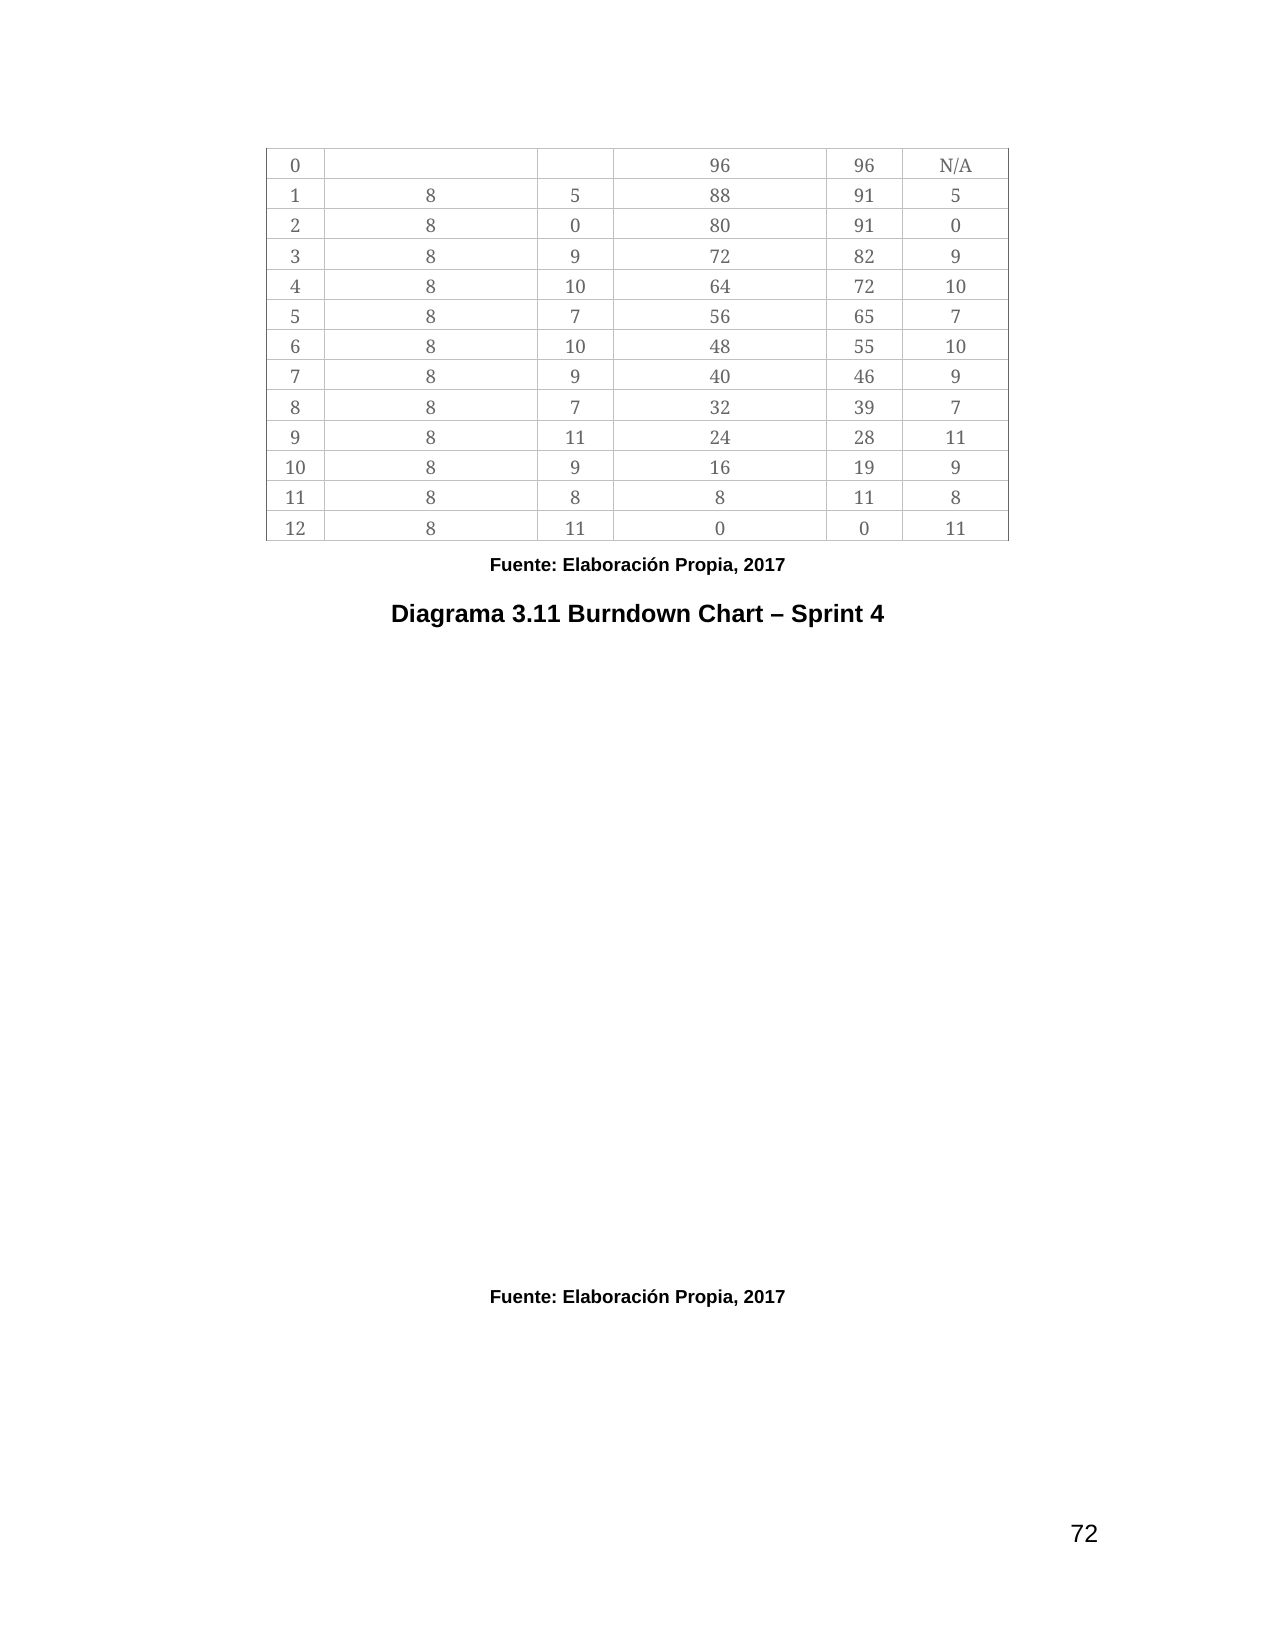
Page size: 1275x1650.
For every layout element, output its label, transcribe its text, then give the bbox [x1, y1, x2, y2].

table_cell 96 [827, 149, 902, 178]
table_cell 2 [267, 209, 324, 238]
table_cell [325, 149, 537, 178]
table_cell 3 [267, 239, 324, 268]
table_cell 32 [614, 390, 826, 419]
table_cell 9 [903, 360, 1008, 389]
table_cell 7 [267, 360, 324, 389]
table_cell 88 [614, 179, 826, 208]
table_cell 9 [538, 239, 613, 268]
table_cell 5 [267, 300, 324, 329]
table_cell 28 [827, 421, 902, 450]
table_cell 46 [827, 360, 902, 389]
table_cell 8 [903, 481, 1008, 510]
table_cell 5 [538, 179, 613, 208]
table_cell 96 [614, 149, 826, 178]
table_cell 8 [325, 239, 537, 268]
table_cell 11 [903, 511, 1008, 540]
table_cell 0 [538, 209, 613, 238]
table_cell 10 [538, 270, 613, 299]
table_cell 82 [827, 239, 902, 268]
table_cell 7 [903, 300, 1008, 329]
table_cell N/A [903, 149, 1008, 178]
table_cell 8 [325, 421, 537, 450]
table_cell 10 [538, 330, 613, 359]
table_cell 12 [267, 511, 324, 540]
table_cell 9 [903, 239, 1008, 268]
table_cell 91 [827, 209, 902, 238]
table_cell 8 [325, 511, 537, 540]
table_cell 24 [614, 421, 826, 450]
table_cell 9 [538, 360, 613, 389]
table_cell 6 [267, 330, 324, 359]
table_cell 5 [903, 179, 1008, 208]
table_cell 7 [538, 390, 613, 419]
table_cell 8 [325, 390, 537, 419]
table_cell 7 [538, 300, 613, 329]
table_cell 8 [325, 300, 537, 329]
text Fuente: Elaboración Propia, 2017 [177, 554, 1098, 575]
table_cell 11 [538, 421, 613, 450]
table_cell 8 [325, 209, 537, 238]
table_cell 10 [903, 270, 1008, 299]
table_cell 8 [325, 360, 537, 389]
table_cell [538, 149, 613, 178]
table_cell 8 [538, 481, 613, 510]
table_cell 9 [538, 451, 613, 480]
table_cell 10 [903, 330, 1008, 359]
table_cell 56 [614, 300, 826, 329]
table_cell 8 [325, 270, 537, 299]
table_cell 8 [325, 179, 537, 208]
table_cell 8 [267, 390, 324, 419]
text Fuente: Elaboración Propia, 2017 [177, 1286, 1098, 1308]
table_cell 11 [267, 481, 324, 510]
table_cell 9 [267, 421, 324, 450]
table_cell 0 [827, 511, 902, 540]
table_cell 1 [267, 179, 324, 208]
table_cell 91 [827, 179, 902, 208]
table_cell 39 [827, 390, 902, 419]
table_cell 48 [614, 330, 826, 359]
table_cell 55 [827, 330, 902, 359]
table_cell 8 [614, 481, 826, 510]
table_cell 0 [614, 511, 826, 540]
table_cell 0 [267, 149, 324, 178]
table_cell 10 [267, 451, 324, 480]
table_cell 64 [614, 270, 826, 299]
table_cell 0 [903, 209, 1008, 238]
table_cell 7 [903, 390, 1008, 419]
table_cell 11 [538, 511, 613, 540]
table_cell 80 [614, 209, 826, 238]
table_cell 4 [267, 270, 324, 299]
table_cell 72 [614, 239, 826, 268]
table_cell 40 [614, 360, 826, 389]
table_cell 11 [903, 421, 1008, 450]
table_cell 65 [827, 300, 902, 329]
table_cell 8 [325, 451, 537, 480]
table_cell 19 [827, 451, 902, 480]
text Diagrama 3.11 Burndown Chart – Sprint 4 [177, 599, 1098, 627]
table_cell 72 [827, 270, 902, 299]
table_cell 8 [325, 481, 537, 510]
table_cell 8 [325, 330, 537, 359]
table_cell 9 [903, 451, 1008, 480]
table_cell 11 [827, 481, 902, 510]
table_cell 16 [614, 451, 826, 480]
